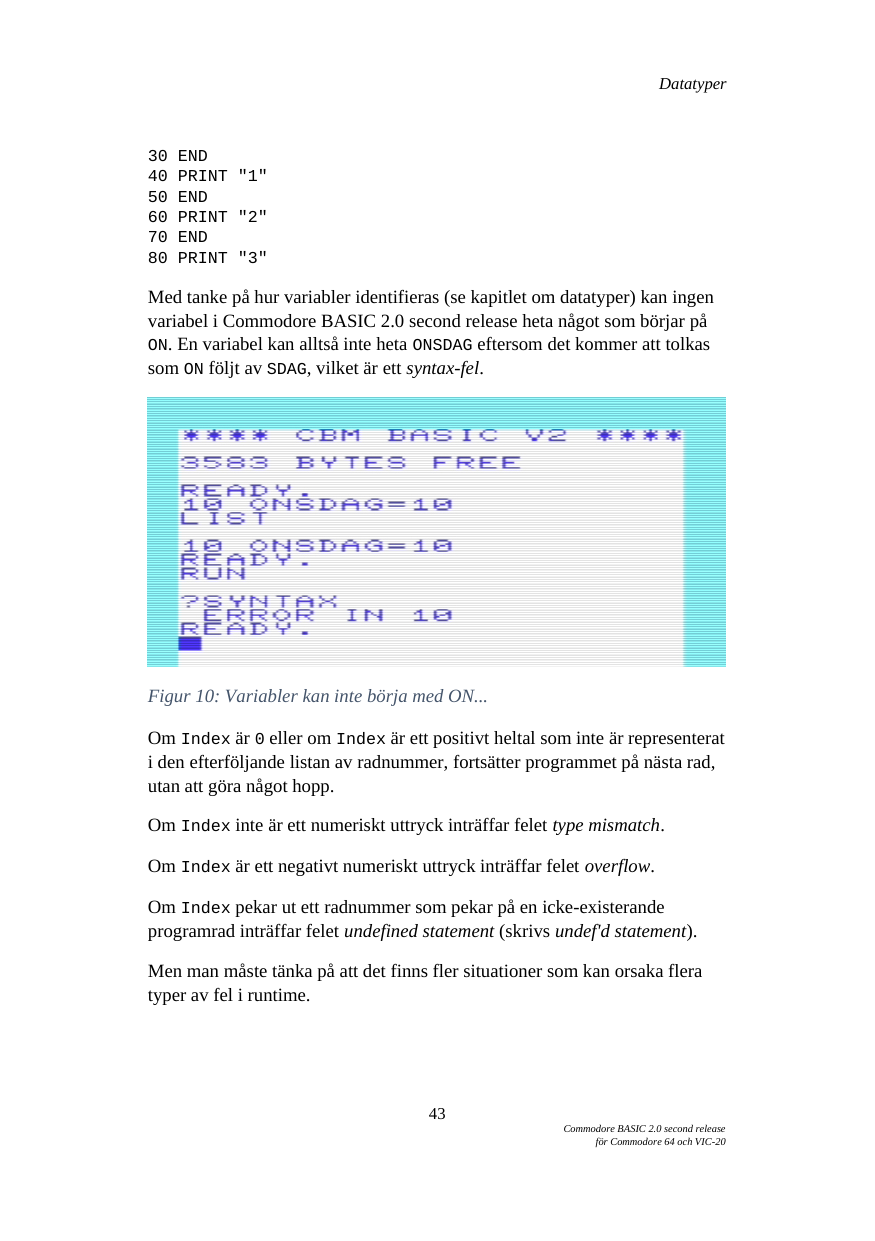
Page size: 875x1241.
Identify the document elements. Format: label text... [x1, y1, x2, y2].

text Om Index är ett negativt numeriskt uttryck inträffar felet overflow. [148, 855, 726, 878]
text Med tanke på hur variabler identifieras (se kapitlet om datatyper) kan ingen variabel i Commodore BASIC 2.0 second release heta något som börjar på ON. En variabel kan alltså inte heta ONSDAG eftersom det kommer att tolkas som ON följt av SDAG, vilket är ett syntax-fel. [148, 286, 726, 379]
text Men man måste tänka på att det finns fler situationer som kan orsaka flera typer av fel i runtime. [148, 960, 726, 1005]
text Om Index är 0 eller om Index är ett positivt heltal som inte är representerat i den efterföljande listan av radnummer, fortsätter programmet på nästa rad, utan att göra något hopp. [148, 727, 726, 796]
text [148, 148, 726, 268]
text Om Index pekar ut ett radnummer som pekar på en icke-existerande programrad inträffar felet undefined statement (skrivs undef'd statement). [148, 896, 726, 942]
text Om Index inte är ett numeriskt uttryck inträffar felet type mismatch. [148, 814, 726, 837]
picture [147, 397, 726, 667]
